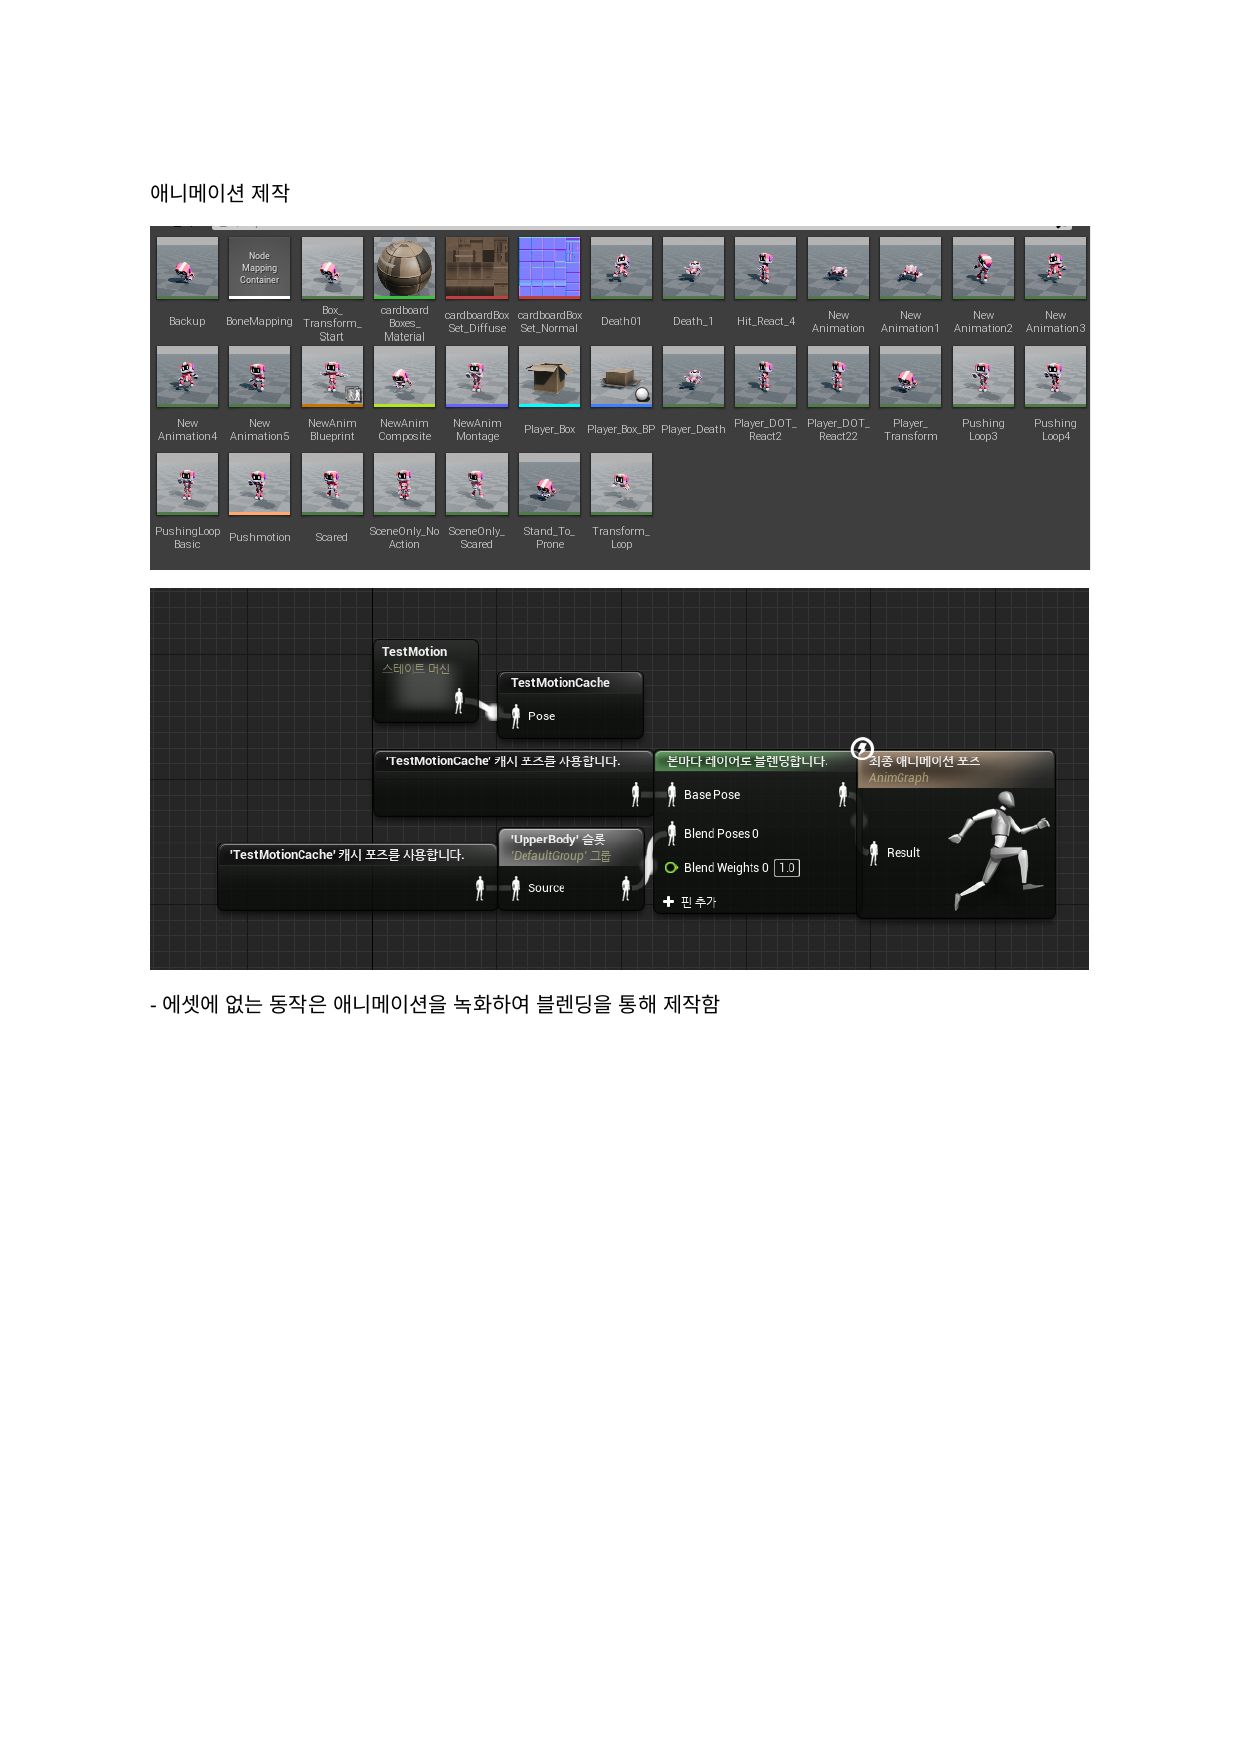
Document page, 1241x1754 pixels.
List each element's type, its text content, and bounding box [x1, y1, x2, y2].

text 애니메이션 제작 [150, 177, 1090, 207]
text - 에셋에 없는 동작은 애니메이션을 녹화하여 블렌딩을 통해 제작함 [150, 989, 1090, 1019]
picture [150, 588, 1089, 970]
picture [150, 226, 1091, 570]
